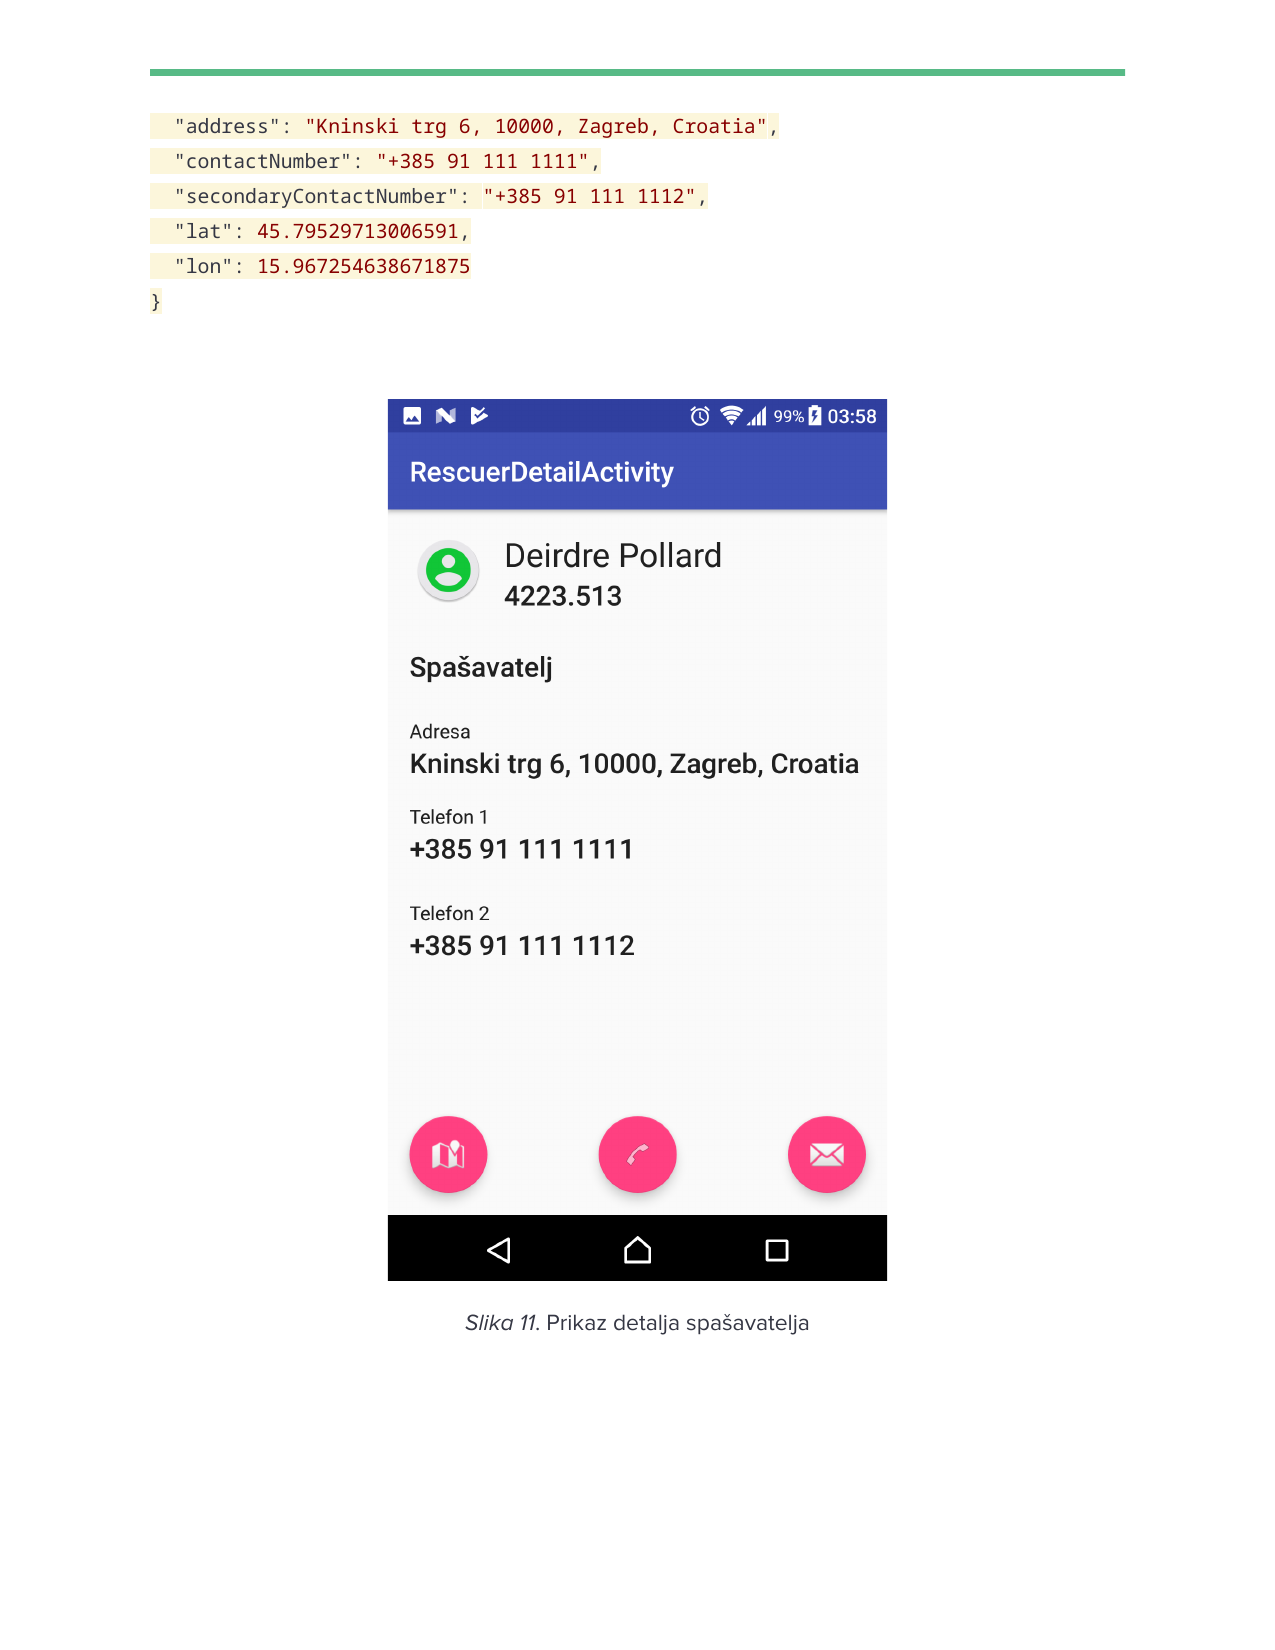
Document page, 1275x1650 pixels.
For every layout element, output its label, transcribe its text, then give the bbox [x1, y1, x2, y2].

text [150, 112, 1125, 314]
picture [387, 399, 888, 1281]
picture [150, 69, 1125, 76]
text Slika 11. Prikaz detalja spašavatelja [150, 1309, 1125, 1337]
